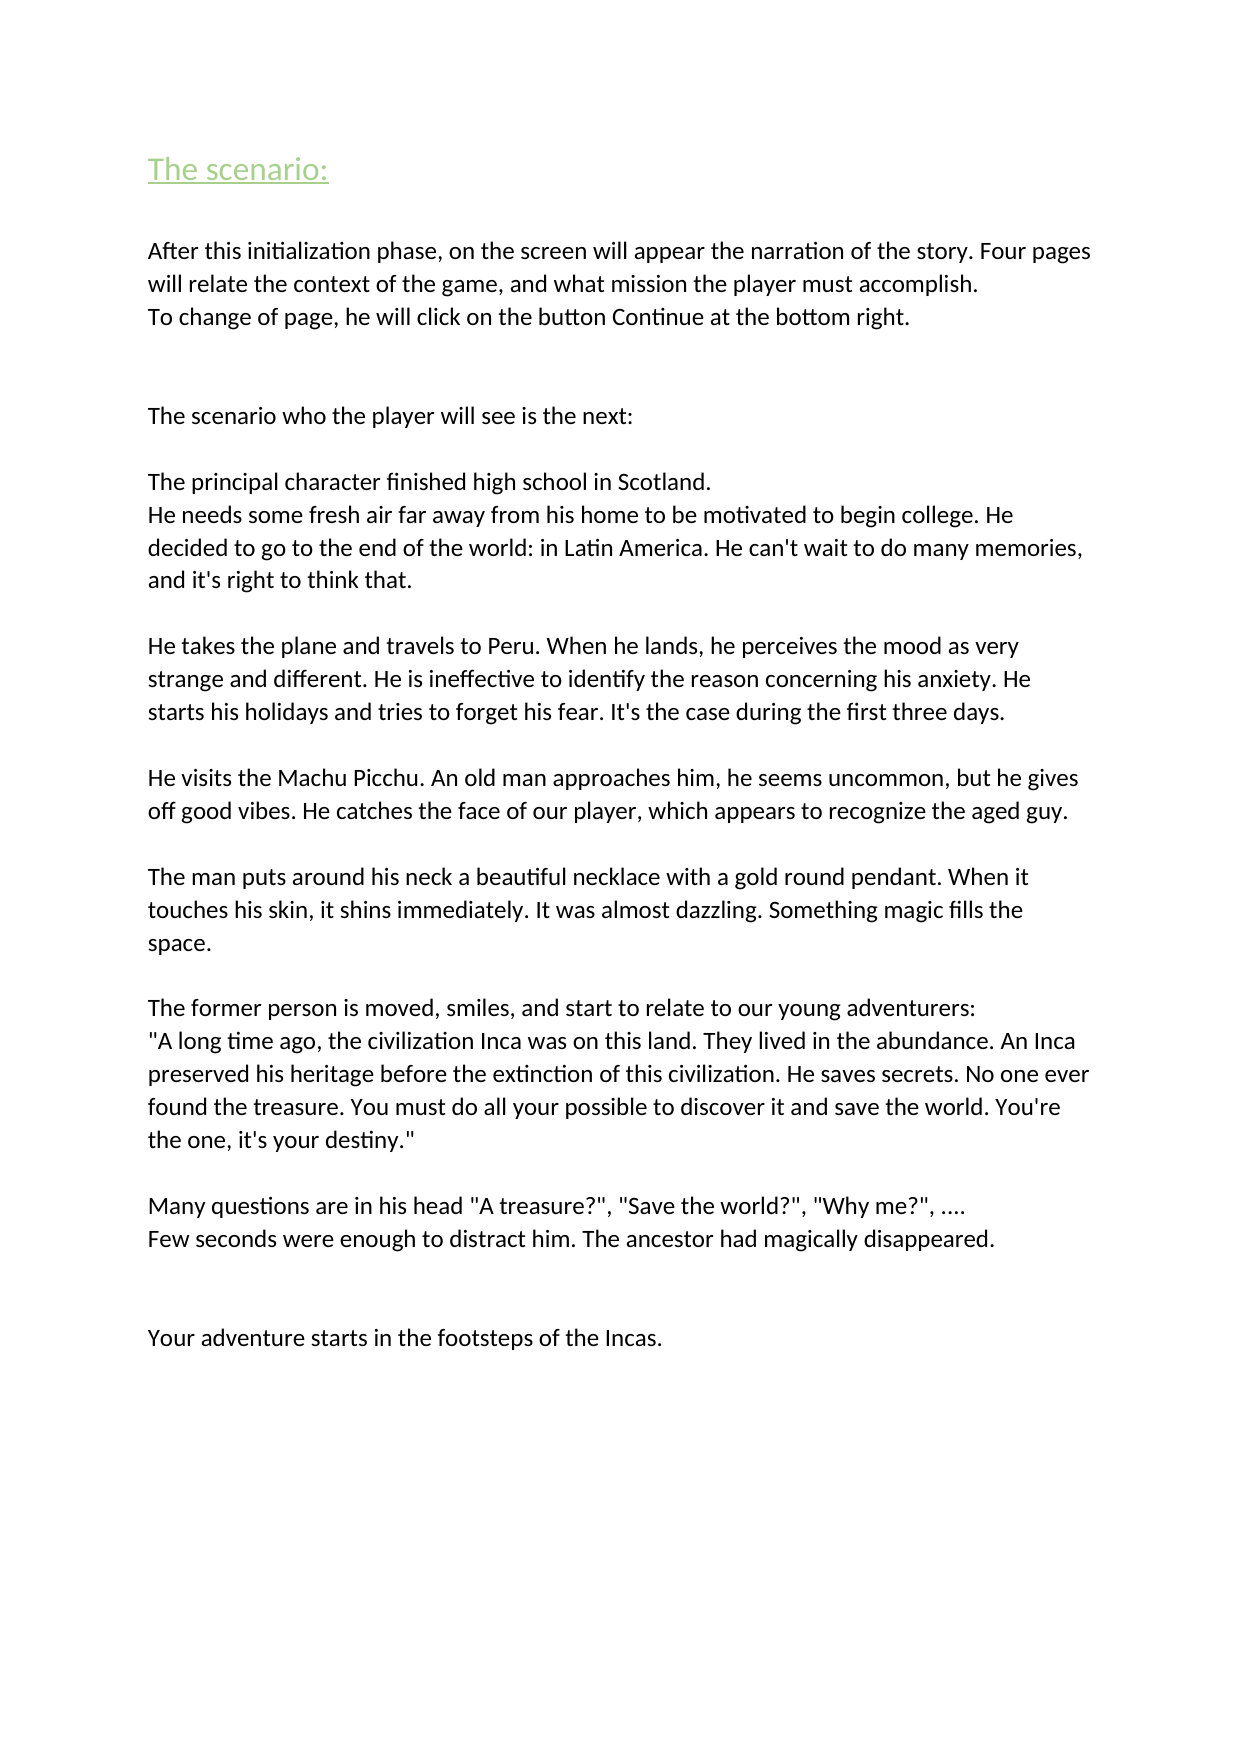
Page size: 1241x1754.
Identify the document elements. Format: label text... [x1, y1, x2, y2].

text "A long time ago, the civilization Inca was on this land. They lived in the abundance. An Inca preserved his heritage before the extinction of this civilization. He saves secrets. No one ever found the treasure. You must do all your possible to discover it and save the world. You're the one, it's your destiny." [148, 1026, 1093, 1155]
text To change of page, he will click on the button Continue at the bottom right. [148, 301, 1093, 332]
text Few seconds were enough to distract him. The ancestor had magically disappeared. [148, 1223, 1093, 1253]
text He takes the plane and travels to Peru. When he lands, he perceives the mood as very strange and different. He is ineffective to identify the reason concerning his anxiety. He starts his holidays and tries to forget his fear. It's the case during the first three days. [148, 631, 1093, 727]
text The scenario: [148, 148, 1093, 188]
text The scenario who the player will see is the next: [148, 400, 1093, 431]
text After this initialization phase, on the screen will appear the narration of the story. Four pages will relate the context of the game, and what mission the player must accomplish. [148, 236, 1093, 299]
text The former person is moved, smiles, and start to relate to our young adventurers: [148, 993, 1093, 1023]
text The man puts around his neck a beautiful necklace with a gold round pendant. When it touches his skin, it shins immediately. It was almost dazzling. Something magic fills the space. [148, 861, 1093, 957]
text The principal character finished high school in Scotland. [148, 466, 1093, 496]
text He visits the Machu Picchu. An old man approaches him, he seems uncommon, but he gives off good vibes. He catches the face of our player, which appears to recognize the aged guy. [148, 762, 1093, 826]
text Many questions are in his head "A treasure?", "Save the world?", "Why me?", .... [148, 1190, 1093, 1221]
text He needs some fresh air far away from his home to be motivated to begin college. He decided to go to the end of the world: in Latin America. He can't wait to do many memories, and it's right to think that. [148, 499, 1093, 595]
text Your adventure starts in the footsteps of the Incas. [148, 1322, 1093, 1352]
